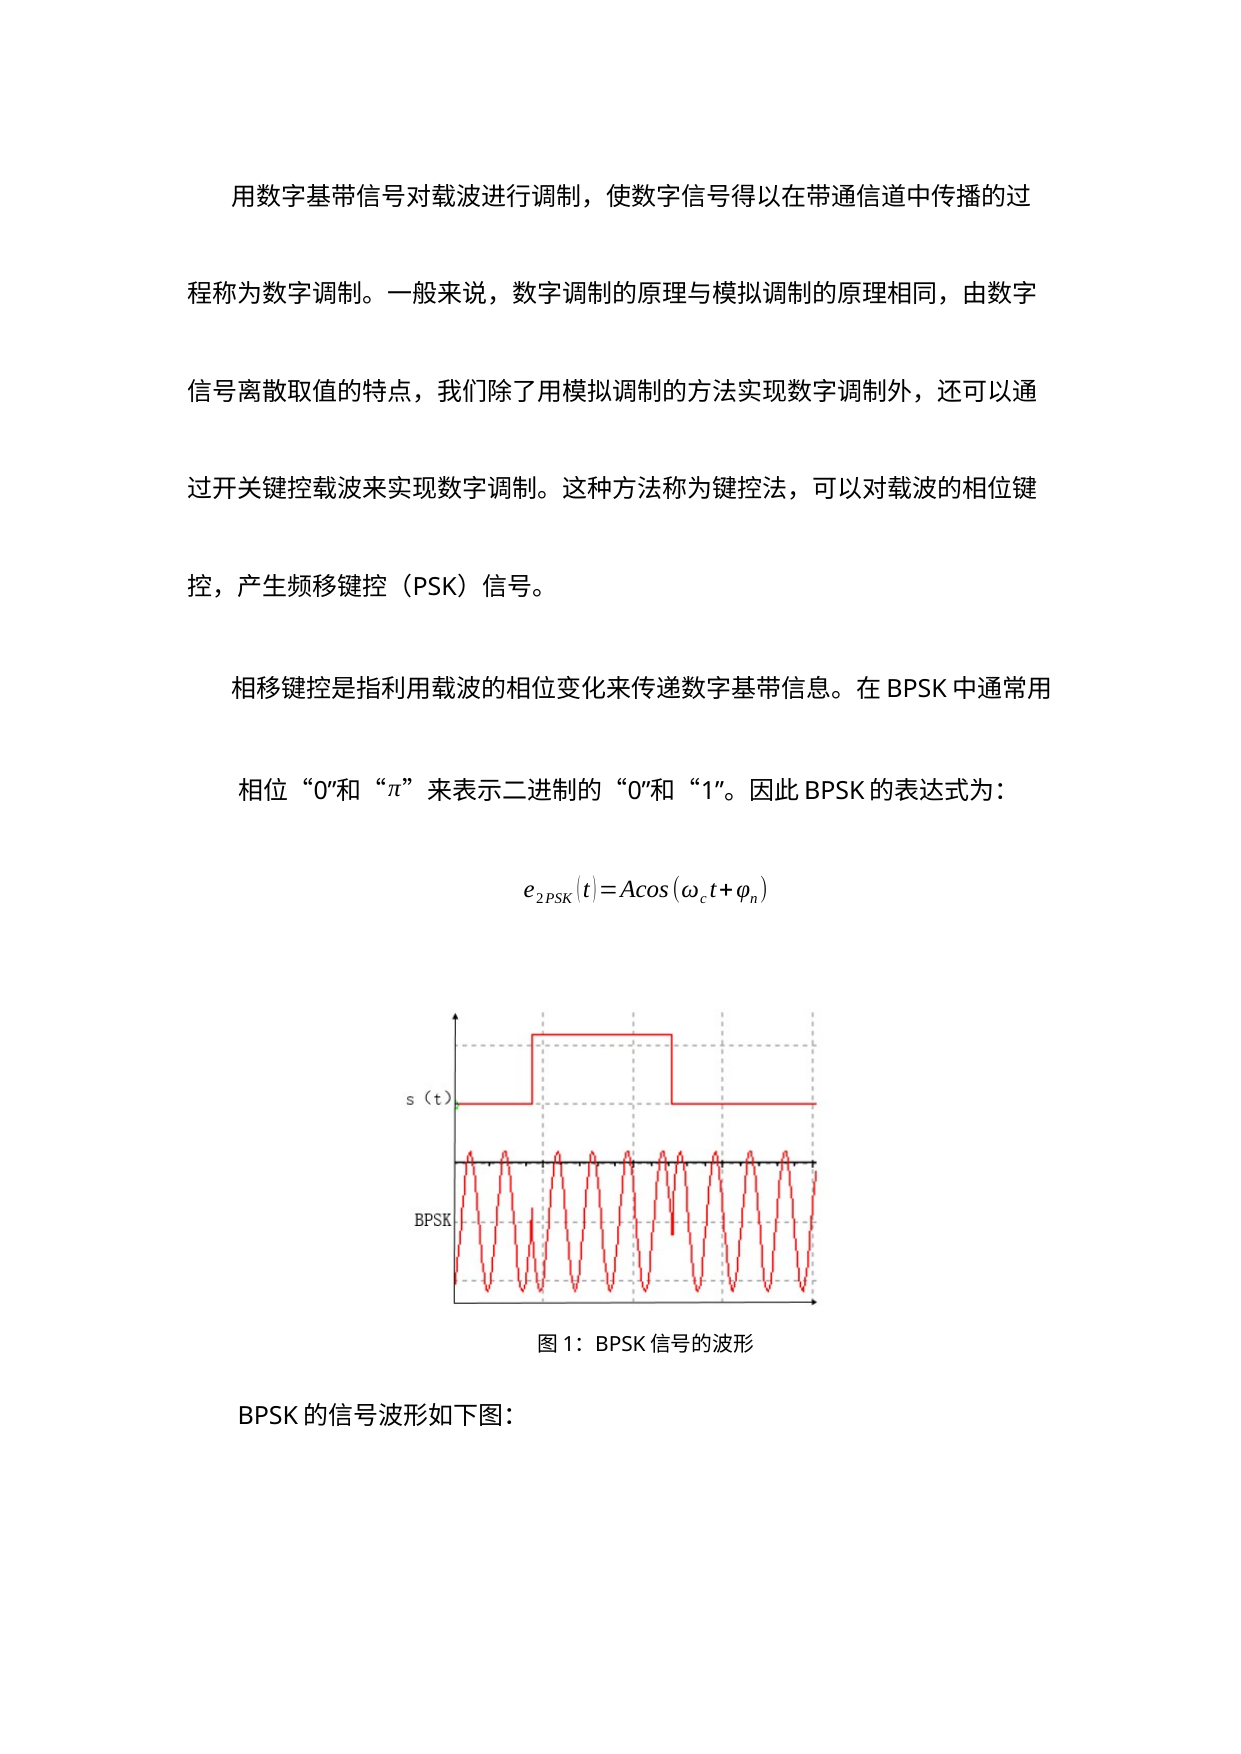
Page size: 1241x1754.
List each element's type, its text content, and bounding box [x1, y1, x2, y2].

text 用数字基带信号对载波进行调制，使数字信号得以在带通信道中传播的过程称为数字调制。一般来说，数字调制的原理与模拟调制的原理相同，由数字信号离散取值的特点，我们除了用模拟调制的方法实现数字调制外，还可以通过开关键控载波来实现数字调制。这种方法称为键控法，可以对载波的相位键控，产生频移键控（PSK）信号。 [187, 162, 1053, 617]
picture [401, 1000, 830, 1311]
text 相移键控是指利用载波的相位变化来传递数字基带信息。在BPSK中通常用 [187, 654, 1053, 719]
text 相位“0”和“”来表示二进制的“0”和“1”。因此BPSK的表达式为： [187, 756, 1053, 821]
